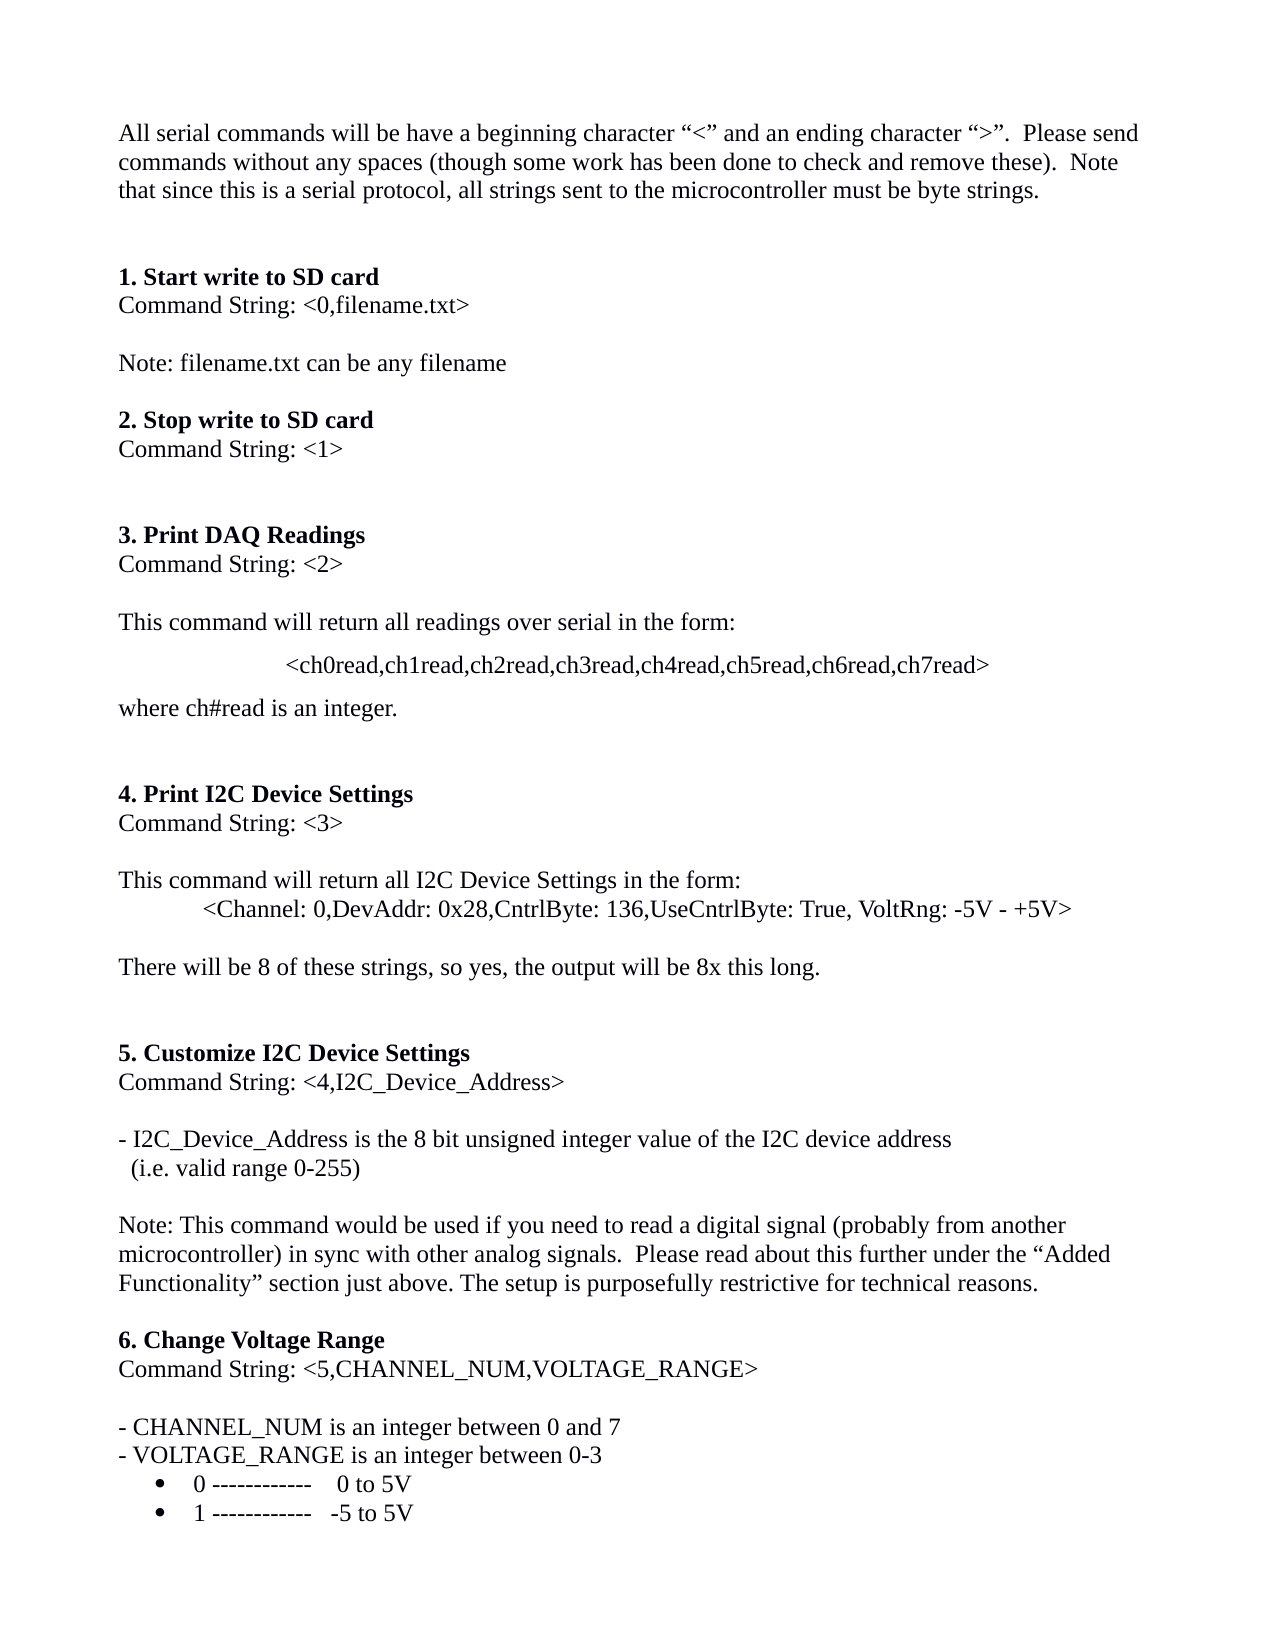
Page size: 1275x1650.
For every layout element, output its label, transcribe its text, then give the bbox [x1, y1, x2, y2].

text 4. Print I2C Device Settings [118, 779, 1157, 808]
text - VOLTAGE_RANGE is an integer between 0-3 [118, 1441, 1157, 1469]
text Note: This command would be used if you need to read a digital signal (probably from another microcontroller) in sync with other analog signals. Please read about this further under the “Added Functionality” section just above. The setup is purposefully restrictive for technical reasons. [118, 1211, 1157, 1297]
text - I2C_Device_Address is the 8 bit unsigned integer value of the I2C device address [118, 1124, 1157, 1153]
text 1. Start write to SD card [118, 262, 1157, 291]
text Note: filename.txt can be any filename [118, 348, 1157, 377]
list 1 ------------ -5 to 5V [156, 1498, 1157, 1527]
text <ch0read,ch1read,ch2read,ch3read,ch4read,ch5read,ch6read,ch7read> [118, 650, 1157, 679]
text This command will return all I2C Device Settings in the form: [118, 866, 1157, 894]
text <Channel: 0,DevAddr: 0x28,CntrlByte: 136,UseCntrlByte: True, VoltRng: -5V - +5V> [118, 894, 1157, 923]
text where ch#read is an integer. [118, 693, 1157, 722]
text Command String: <3> [118, 808, 1157, 837]
text 5. Customize I2C Device Settings [118, 1038, 1157, 1067]
list 0 ------------ 0 to 5V [156, 1469, 1157, 1498]
text Command String: <5,CHANNEL_NUM,VOLTAGE_RANGE> [118, 1354, 1157, 1383]
text Command String: <2> [118, 549, 1157, 578]
text This command will return all readings over serial in the form: [118, 607, 1157, 636]
text Command String: <4,I2C_Device_Address> [118, 1067, 1157, 1096]
text (i.e. valid range 0-255) [118, 1153, 1157, 1182]
text Command String: <1> [118, 434, 1157, 463]
text 6. Change Voltage Range [118, 1326, 1157, 1354]
text Command String: <0,filename.txt> [118, 291, 1157, 319]
text All serial commands will be have a beginning character “<” and an ending character “>”. Please send commands without any spaces (though some work has been done to check and remove these). Note that since this is a serial protocol, all strings sent to the microcontroller must be byte strings. [118, 118, 1157, 204]
text 2. Stop write to SD card [118, 406, 1157, 434]
text 3. Print DAQ Readings [118, 521, 1157, 549]
text - CHANNEL_NUM is an integer between 0 and 7 [118, 1412, 1157, 1441]
text There will be 8 of these strings, so yes, the output will be 8x this long. [118, 952, 1157, 981]
